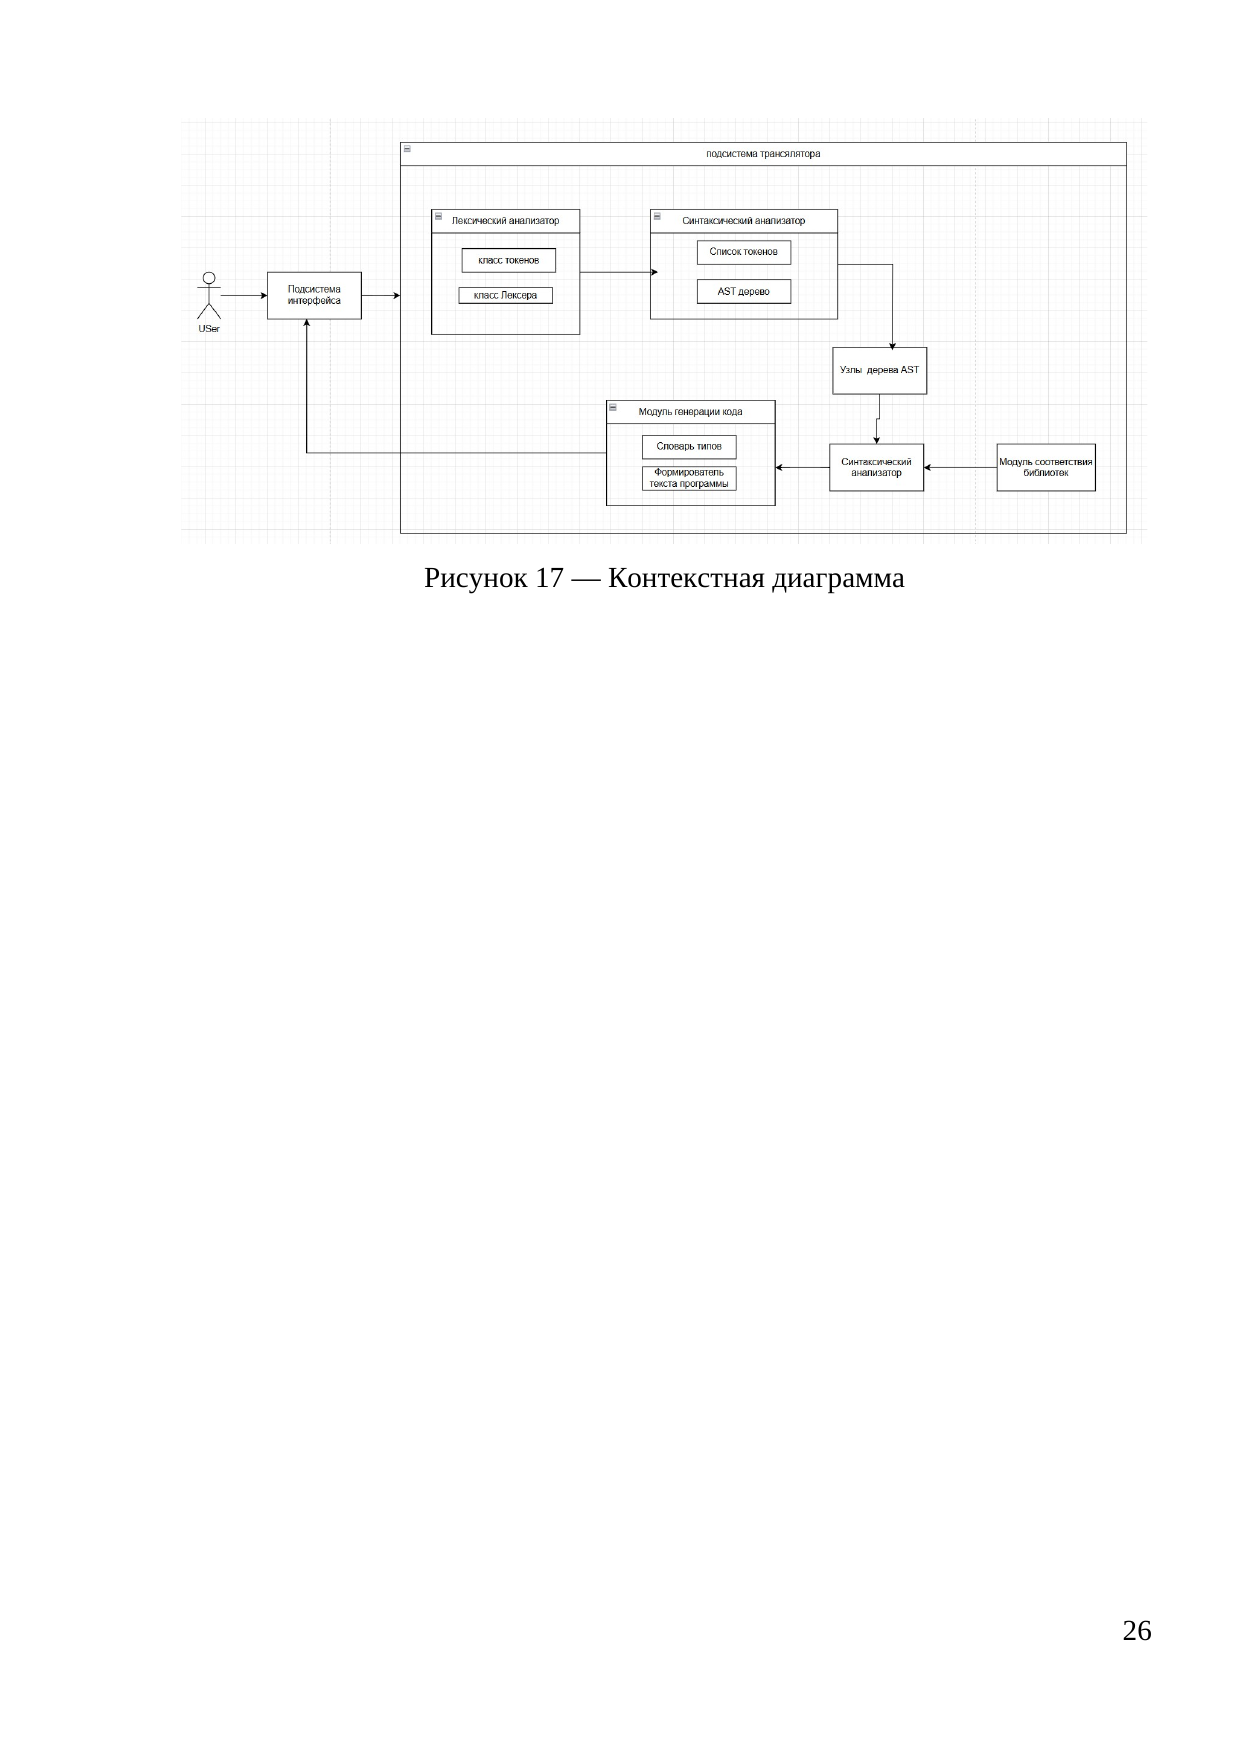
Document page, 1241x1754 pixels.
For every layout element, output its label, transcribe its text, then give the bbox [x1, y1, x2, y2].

picture [181, 118, 1148, 544]
text Рисунок 17 — Контекстная диаграмма [177, 560, 1152, 593]
